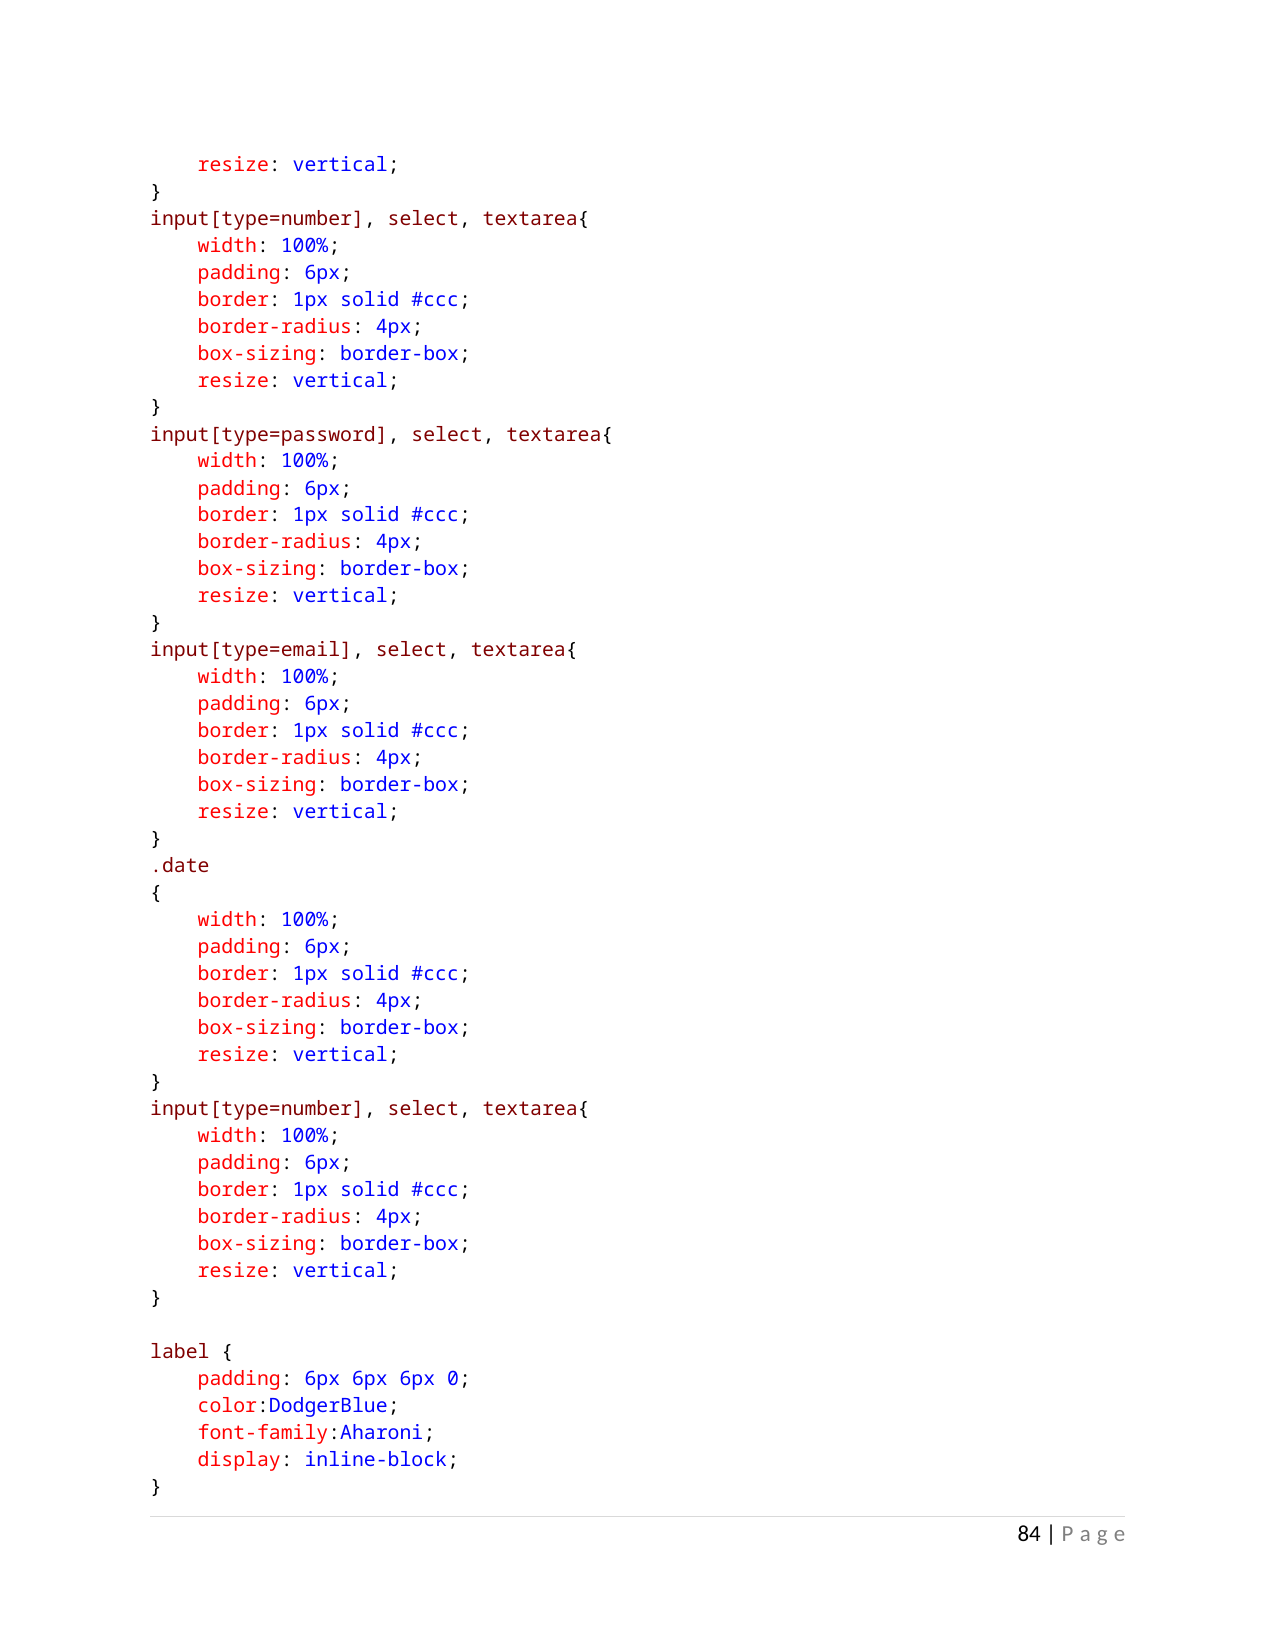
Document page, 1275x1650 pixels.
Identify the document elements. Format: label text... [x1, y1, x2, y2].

text box-sizing: border-box; [150, 555, 1125, 582]
text box-sizing: border-box; [150, 771, 1125, 797]
text label { [150, 1337, 1125, 1364]
text } [150, 1067, 1125, 1094]
text box-sizing: border-box; [150, 339, 1125, 366]
text width: 100%; [150, 1121, 1125, 1148]
text width: 100%; [150, 905, 1125, 932]
text } [150, 1283, 1125, 1310]
text } [150, 393, 1125, 420]
text font-family:Aharoni; [150, 1418, 1125, 1445]
text border-radius: 4px; [150, 528, 1125, 555]
text width: 100%; [150, 447, 1125, 474]
text resize: vertical; [150, 366, 1125, 393]
text input[type=number], select, textarea{ [150, 204, 1125, 231]
text box-sizing: border-box; [150, 1229, 1125, 1256]
text .date [150, 851, 1125, 878]
text input[type=email], select, textarea{ [150, 636, 1125, 663]
text border: 1px solid #ccc; [150, 1175, 1125, 1202]
text resize: vertical; [150, 1040, 1125, 1067]
text color:DodgerBlue; [150, 1391, 1125, 1418]
text width: 100%; [150, 231, 1125, 258]
text padding: 6px; [150, 474, 1125, 501]
text box-sizing: border-box; [150, 1013, 1125, 1040]
text resize: vertical; [150, 1256, 1125, 1283]
text padding: 6px; [150, 689, 1125, 717]
text border: 1px solid #ccc; [150, 285, 1125, 312]
text border: 1px solid #ccc; [150, 959, 1125, 986]
text display: inline-block; [150, 1445, 1125, 1472]
text resize: vertical; [150, 582, 1125, 609]
text resize: vertical; [150, 150, 1125, 177]
text padding: 6px; [150, 932, 1125, 959]
text } [150, 609, 1125, 636]
text } [150, 1472, 1125, 1499]
text width: 100%; [150, 663, 1125, 689]
text padding: 6px 6px 6px 0; [150, 1364, 1125, 1391]
text } [150, 824, 1125, 851]
text input[type=password], select, textarea{ [150, 420, 1125, 447]
text padding: 6px; [150, 1148, 1125, 1175]
text border-radius: 4px; [150, 986, 1125, 1013]
text padding: 6px; [150, 258, 1125, 285]
text } [150, 177, 1125, 204]
text border: 1px solid #ccc; [150, 501, 1125, 528]
text border-radius: 4px; [150, 743, 1125, 771]
text { [150, 878, 1125, 905]
text border-radius: 4px; [150, 312, 1125, 339]
text border: 1px solid #ccc; [150, 717, 1125, 743]
text resize: vertical; [150, 797, 1125, 824]
text border-radius: 4px; [150, 1202, 1125, 1229]
text input[type=number], select, textarea{ [150, 1094, 1125, 1121]
